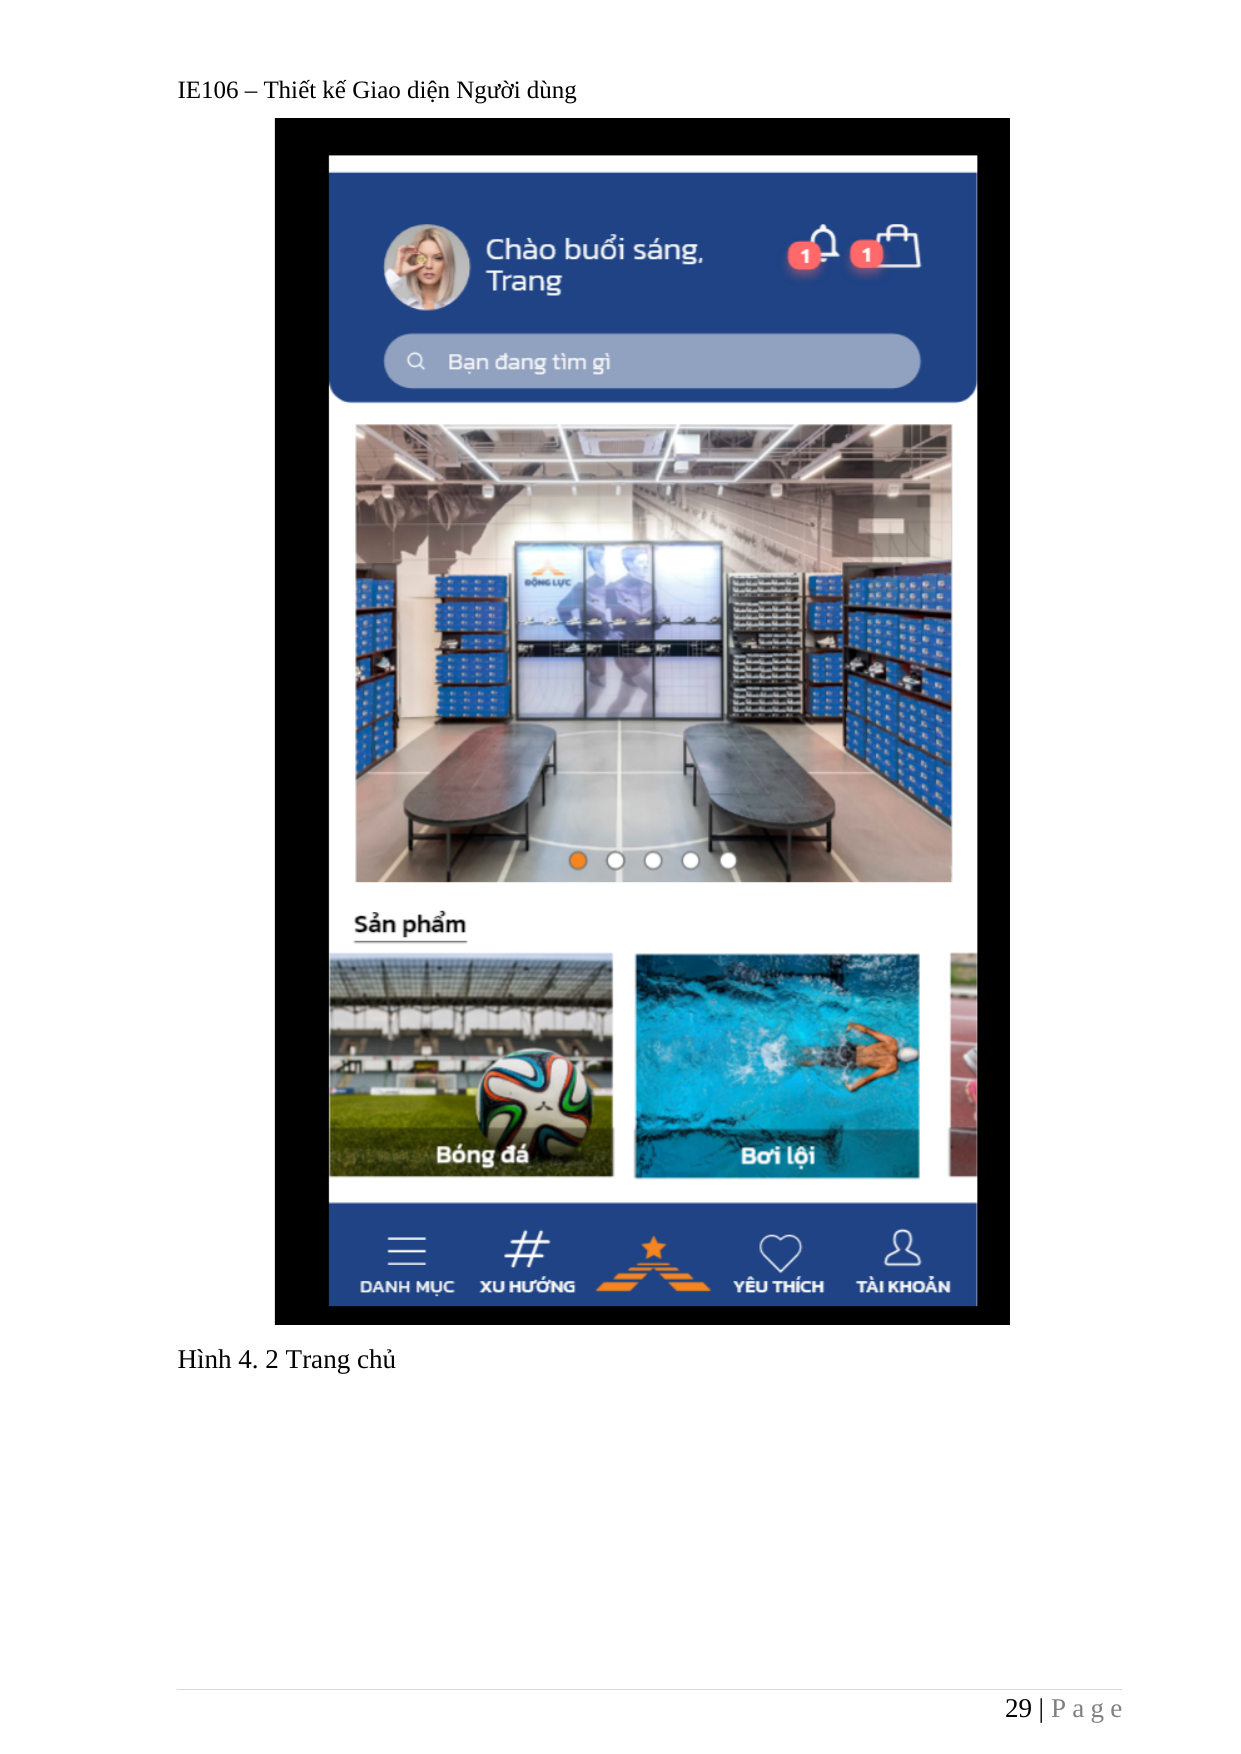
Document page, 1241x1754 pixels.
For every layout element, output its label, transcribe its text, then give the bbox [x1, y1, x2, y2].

picture [274, 118, 1010, 1325]
